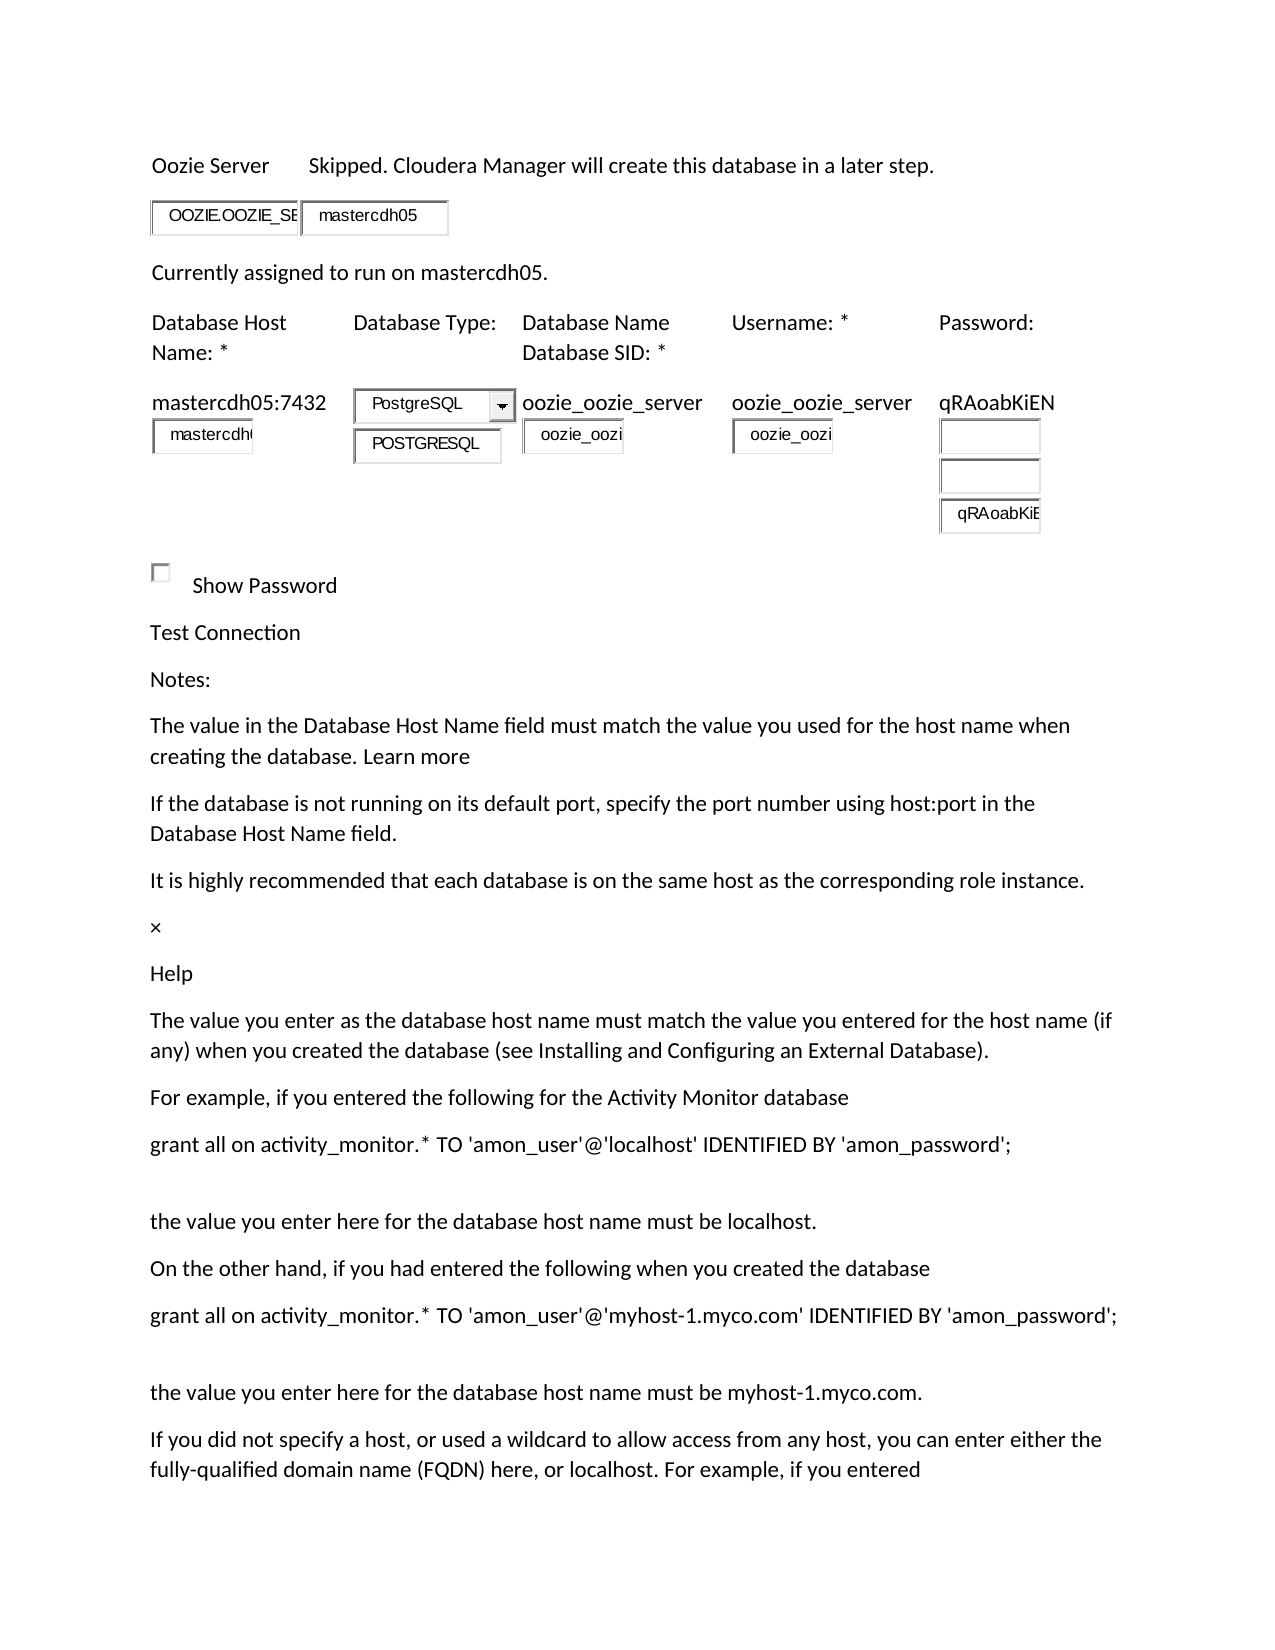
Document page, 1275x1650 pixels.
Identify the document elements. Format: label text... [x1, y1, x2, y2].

text Test Connection [150, 618, 1125, 646]
table_cell Database Name Database SID: * [520, 306, 730, 386]
text The value you enter as the database host name must match the value you entered for the host name (if any) when you created the database (see Installing and Configuring an External Database). [150, 1006, 1125, 1064]
text × [150, 913, 1125, 941]
table_cell Database Host Name: * [150, 306, 352, 386]
text the value you enter here for the database host name must be localhost. [150, 1177, 1125, 1235]
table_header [150, 256, 1125, 306]
text If the database is not running on its default port, specify the port number using host:port in the Database Host Name field. [150, 789, 1125, 847]
table_cell [352, 386, 520, 556]
table_cell mastercdh05:7432 [150, 386, 352, 556]
text the value you enter here for the database host name must be myhost-1.myco.com. [150, 1348, 1125, 1406]
text On the other hand, if you had entered the following when you created the database [150, 1254, 1125, 1282]
text The value in the Database Host Name field must match the value you used for the host name when creating the database. Learn more [150, 712, 1125, 770]
table_cell Database Type: [352, 306, 520, 386]
text Notes: [150, 665, 1125, 693]
table_cell Username: * [730, 306, 937, 386]
table_cell oozie_oozie_server [520, 386, 730, 556]
table_cell oozie_oozie_server [730, 386, 937, 556]
table_header Oozie Server [150, 150, 307, 200]
table_cell Password: [938, 306, 1125, 386]
text Help [150, 959, 1125, 987]
text For example, if you entered the following for the Activity Monitor database [150, 1083, 1125, 1111]
text grant all on activity_monitor.* TO 'amon_user'@'myhost-1.myco.com' IDENTIFIED BY 'amon_password'; [150, 1301, 1125, 1329]
text It is highly recommended that each database is on the same host as the corresponding role instance. [150, 866, 1125, 894]
table_cell qRAoabKiEN [938, 386, 1125, 556]
text grant all on activity_monitor.* TO 'amon_user'@'localhost' IDENTIFIED BY 'amon_password'; [150, 1130, 1125, 1158]
text Show Password [150, 556, 1125, 599]
text If you did not specify a host, or used a wildcard to allow access from any host, you can enter either the fully-qualified domain name (FQDN) here, or localhost. For example, if you entered [150, 1425, 1125, 1483]
table_header Skipped. Cloudera Manager will create this database in a later step. [307, 150, 1125, 200]
